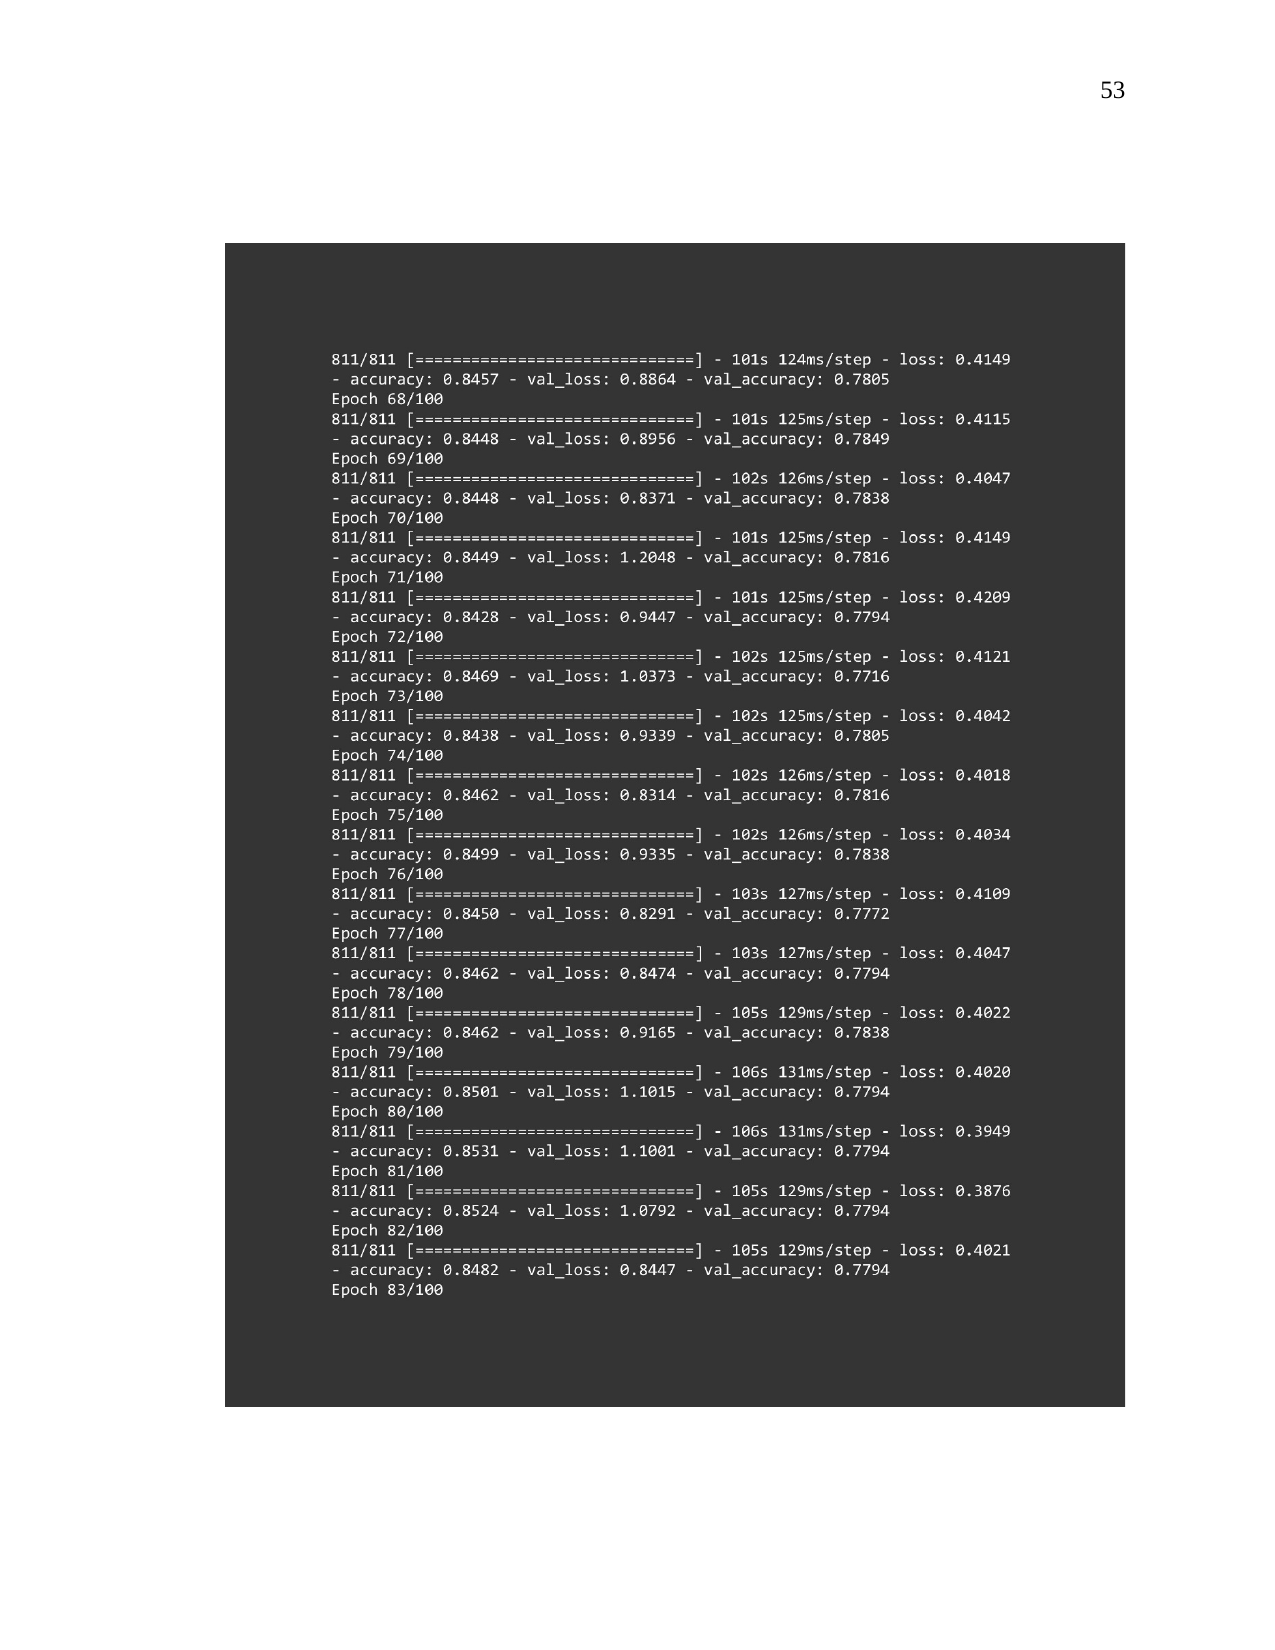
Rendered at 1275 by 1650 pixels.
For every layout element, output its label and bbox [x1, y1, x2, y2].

picture [225, 243, 1125, 1407]
